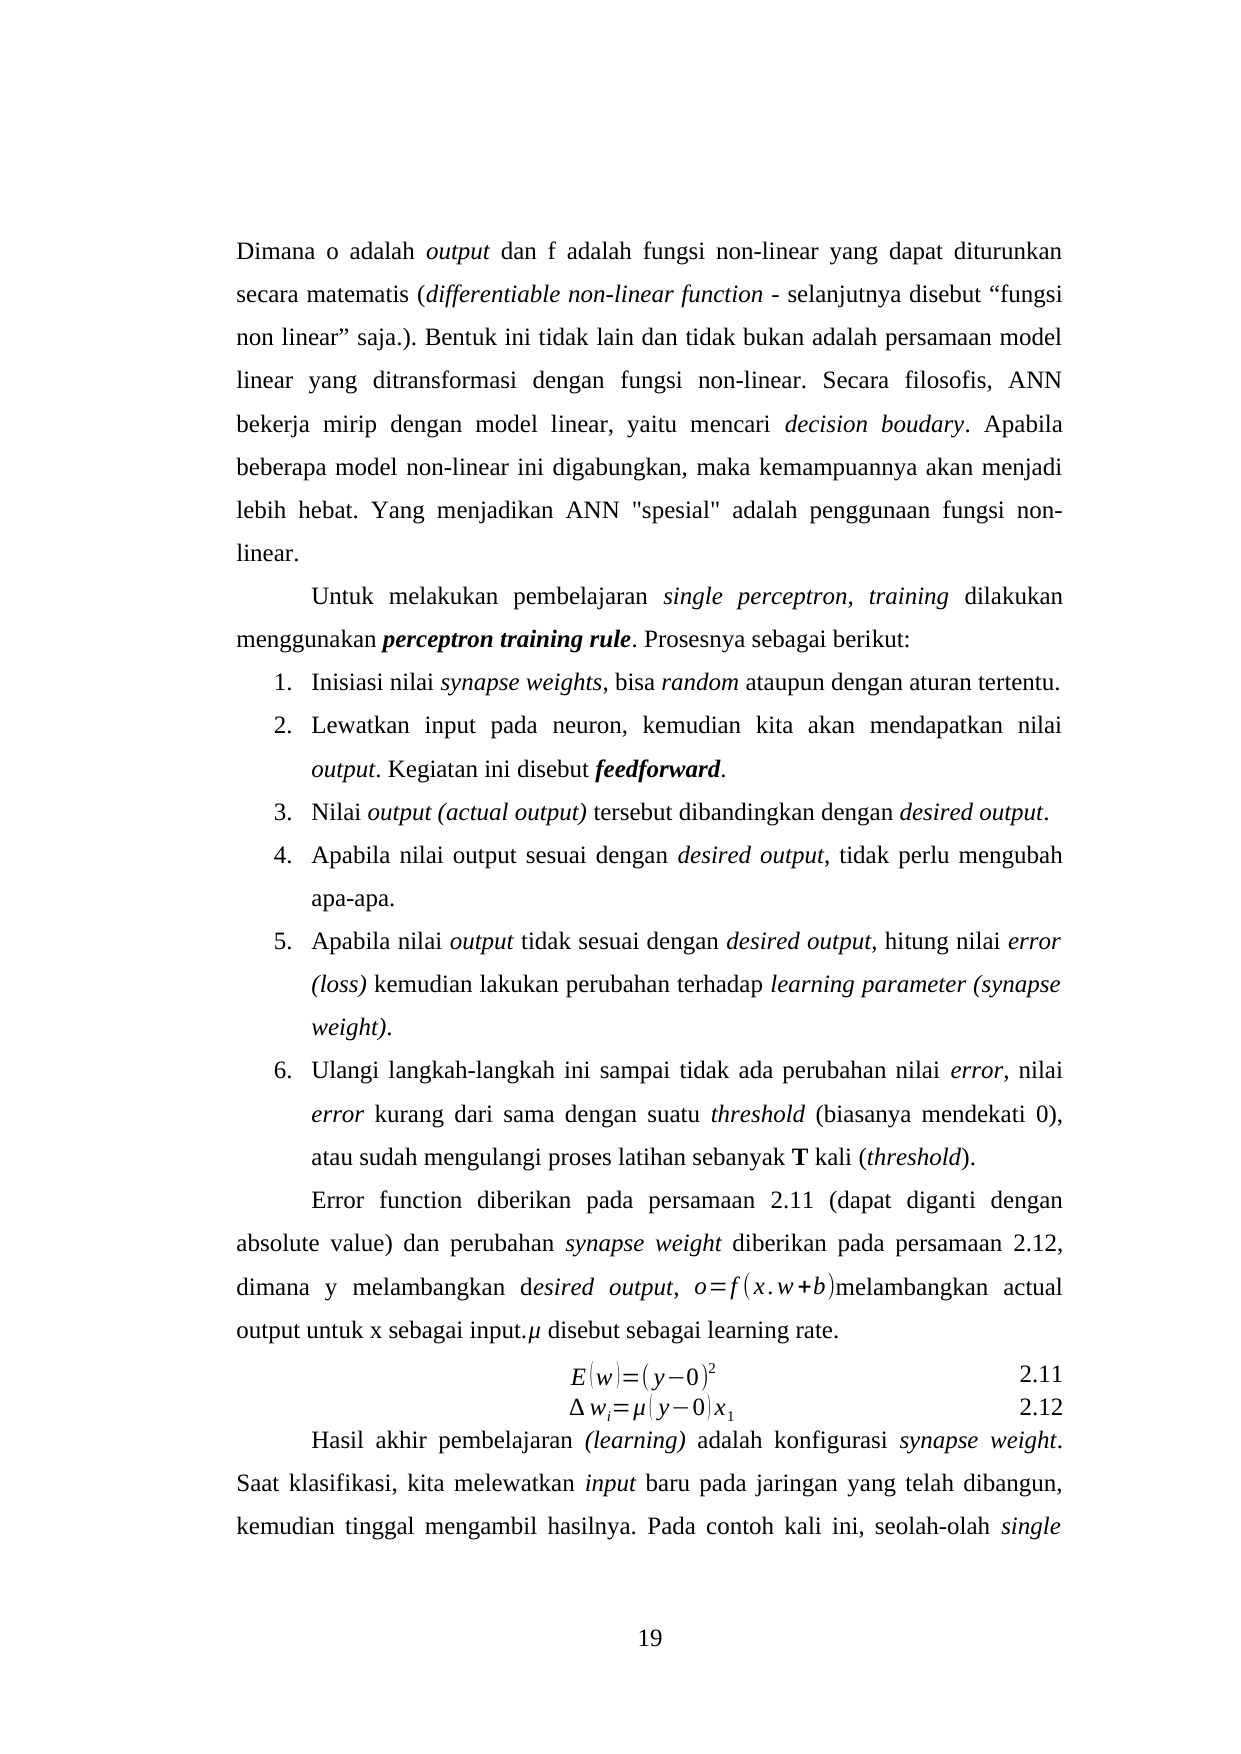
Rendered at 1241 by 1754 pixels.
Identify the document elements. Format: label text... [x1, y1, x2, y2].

text 2.11 [236, 1359, 1063, 1392]
list Lewatkan input pada neuron, kemudian kita akan mendapatkan nilai output. Kegiatan ini disebut feedforward. [274, 711, 1063, 782]
text Dimana o adalah output dan f adalah fungsi non-linear yang dapat diturunkan secara matematis (differentiable non-linear function - selanjutnya disebut “fungsi non linear” saja.). Bentuk ini tidak lain dan tidak bukan adalah persamaan model linear yang ditransformasi dengan fungsi non-linear. Secara filosofis, ANN bekerja mirip dengan model linear, yaitu mencari decision boudary. Apabila beberapa model non-linear ini digabungkan, maka kemampuannya akan menjadi lebih hebat. Yang menjadikan ANN "spesial" adalah penggunaan fungsi non-linear. [236, 236, 1063, 567]
text Error function diberikan pada persamaan 2.11 (dapat diganti dengan absolute value) dan perubahan synapse weight diberikan pada persamaan 2.12, dimana y melambangkan desired output, melambangkan actual output untuk x sebagai input. disebut sebagai learning rate. [236, 1185, 1063, 1344]
list Apabila nilai output sesuai dengan desired output, tidak perlu mengubah apa-apa. [274, 840, 1063, 912]
list Ulangi langkah-langkah ini sampai tidak ada perubahan nilai error, nilai error kurang dari sama dengan suatu threshold (biasanya mendekati 0), atau sudah mengulangi proses latihan sebanyak T kali (threshold). [274, 1056, 1063, 1171]
text 2.12 [236, 1392, 1063, 1425]
list Inisiasi nilai synapse weights, bisa random ataupun dengan aturan tertentu. [274, 667, 1063, 696]
list Nilai output (actual output) tersebut dibandingkan dengan desired output. [274, 797, 1063, 826]
text Untuk melakukan pembelajaran single perceptron, training dilakukan menggunakan perceptron training rule. Prosesnya sebagai berikut: [236, 581, 1063, 653]
list Apabila nilai output tidak sesuai dengan desired output, hitung nilai error (loss) kemudian lakukan perubahan terhadap learning parameter (synapse weight). [274, 926, 1063, 1041]
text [236, 1425, 1063, 1540]
